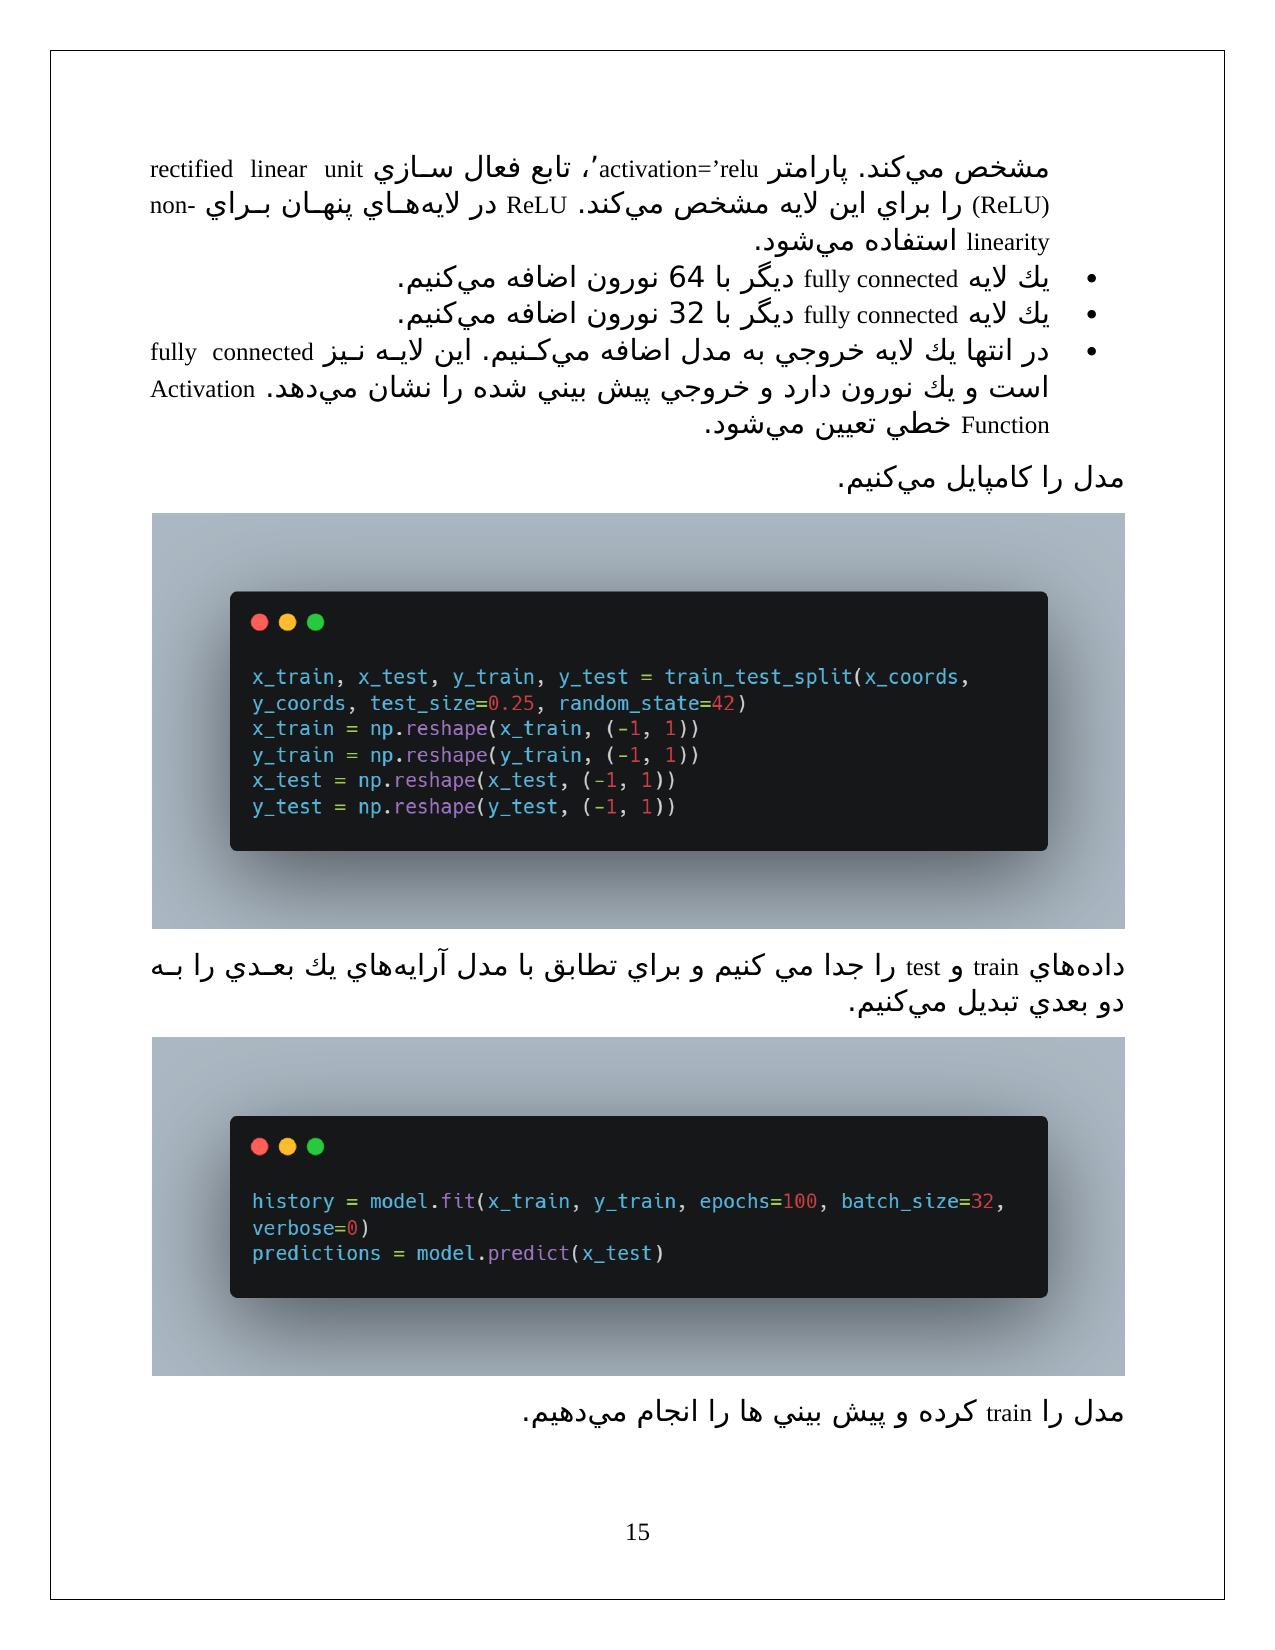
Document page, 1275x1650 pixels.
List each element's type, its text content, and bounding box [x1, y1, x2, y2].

text مدل را train كرده و پيش بيني ها را انجام مي‌دهيم. [150, 1394, 1125, 1428]
picture [151, 513, 1125, 929]
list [150, 150, 1087, 257]
list در انتها يك لايه خروجي به مدل اضافه مي‌كنيم. اين لايه نيز fully connected است و يك نورون دارد و خروجي پيش بيني شده را نشان مي‌دهد. Activation Function خطي تعيين مي‌شود. [150, 333, 1087, 441]
list يك لايه fully connected ديگر با 32 نورون اضافه مي‌كنيم. [150, 297, 1087, 331]
picture [151, 1037, 1125, 1376]
text داده‌هاي train و test را جدا مي كنيم و براي تطابق با مدل آرايه‌هاي يك بعدي را به دو بعدي تبديل مي‌كنيم. [150, 948, 1125, 1018]
text مدل را كامپايل مي‌كنيم. [150, 460, 1125, 494]
list يك لايه fully connected ديگر با 64 نورون اضافه مي‌كنيم. [150, 260, 1087, 294]
